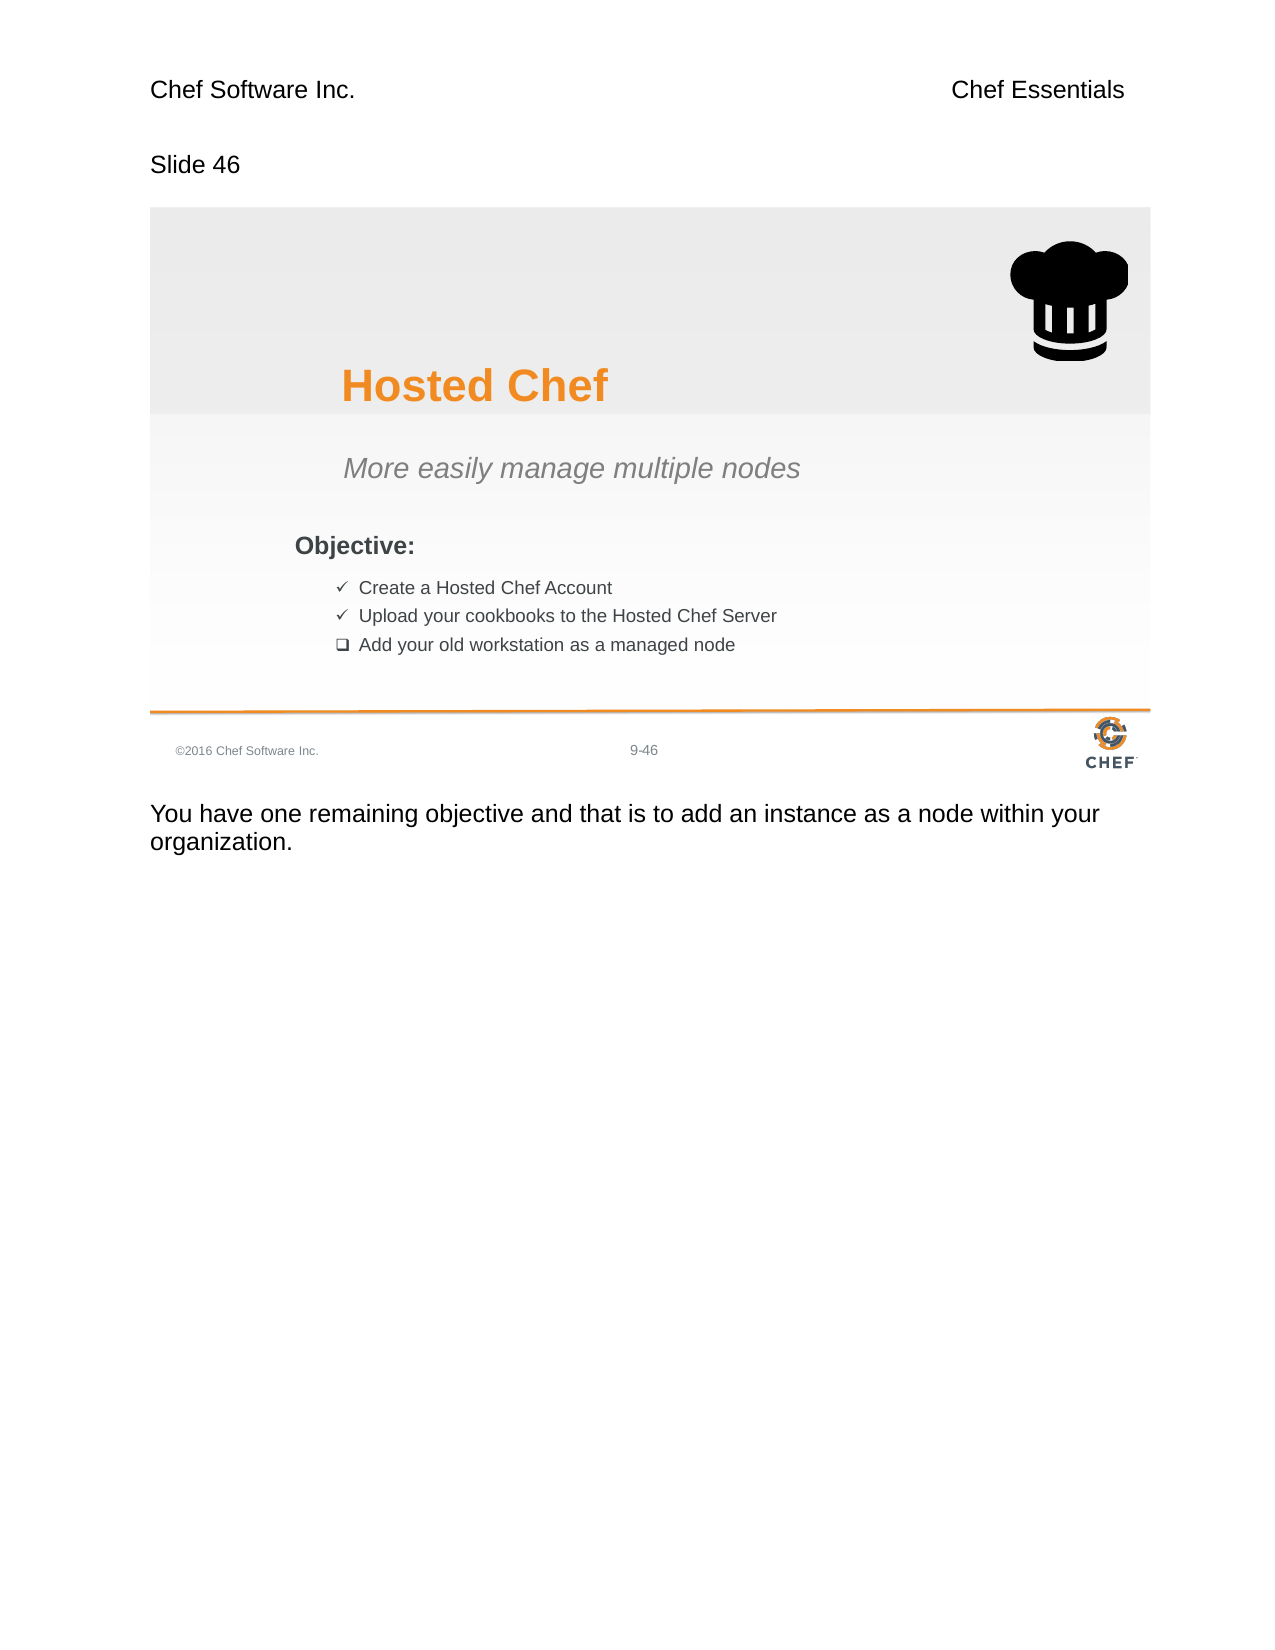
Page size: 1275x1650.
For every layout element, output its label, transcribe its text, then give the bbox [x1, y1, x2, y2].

text You have one remaining objective and that is to add an instance as a node within your organization. [150, 798, 1125, 856]
text Slide 46 [150, 150, 1125, 179]
